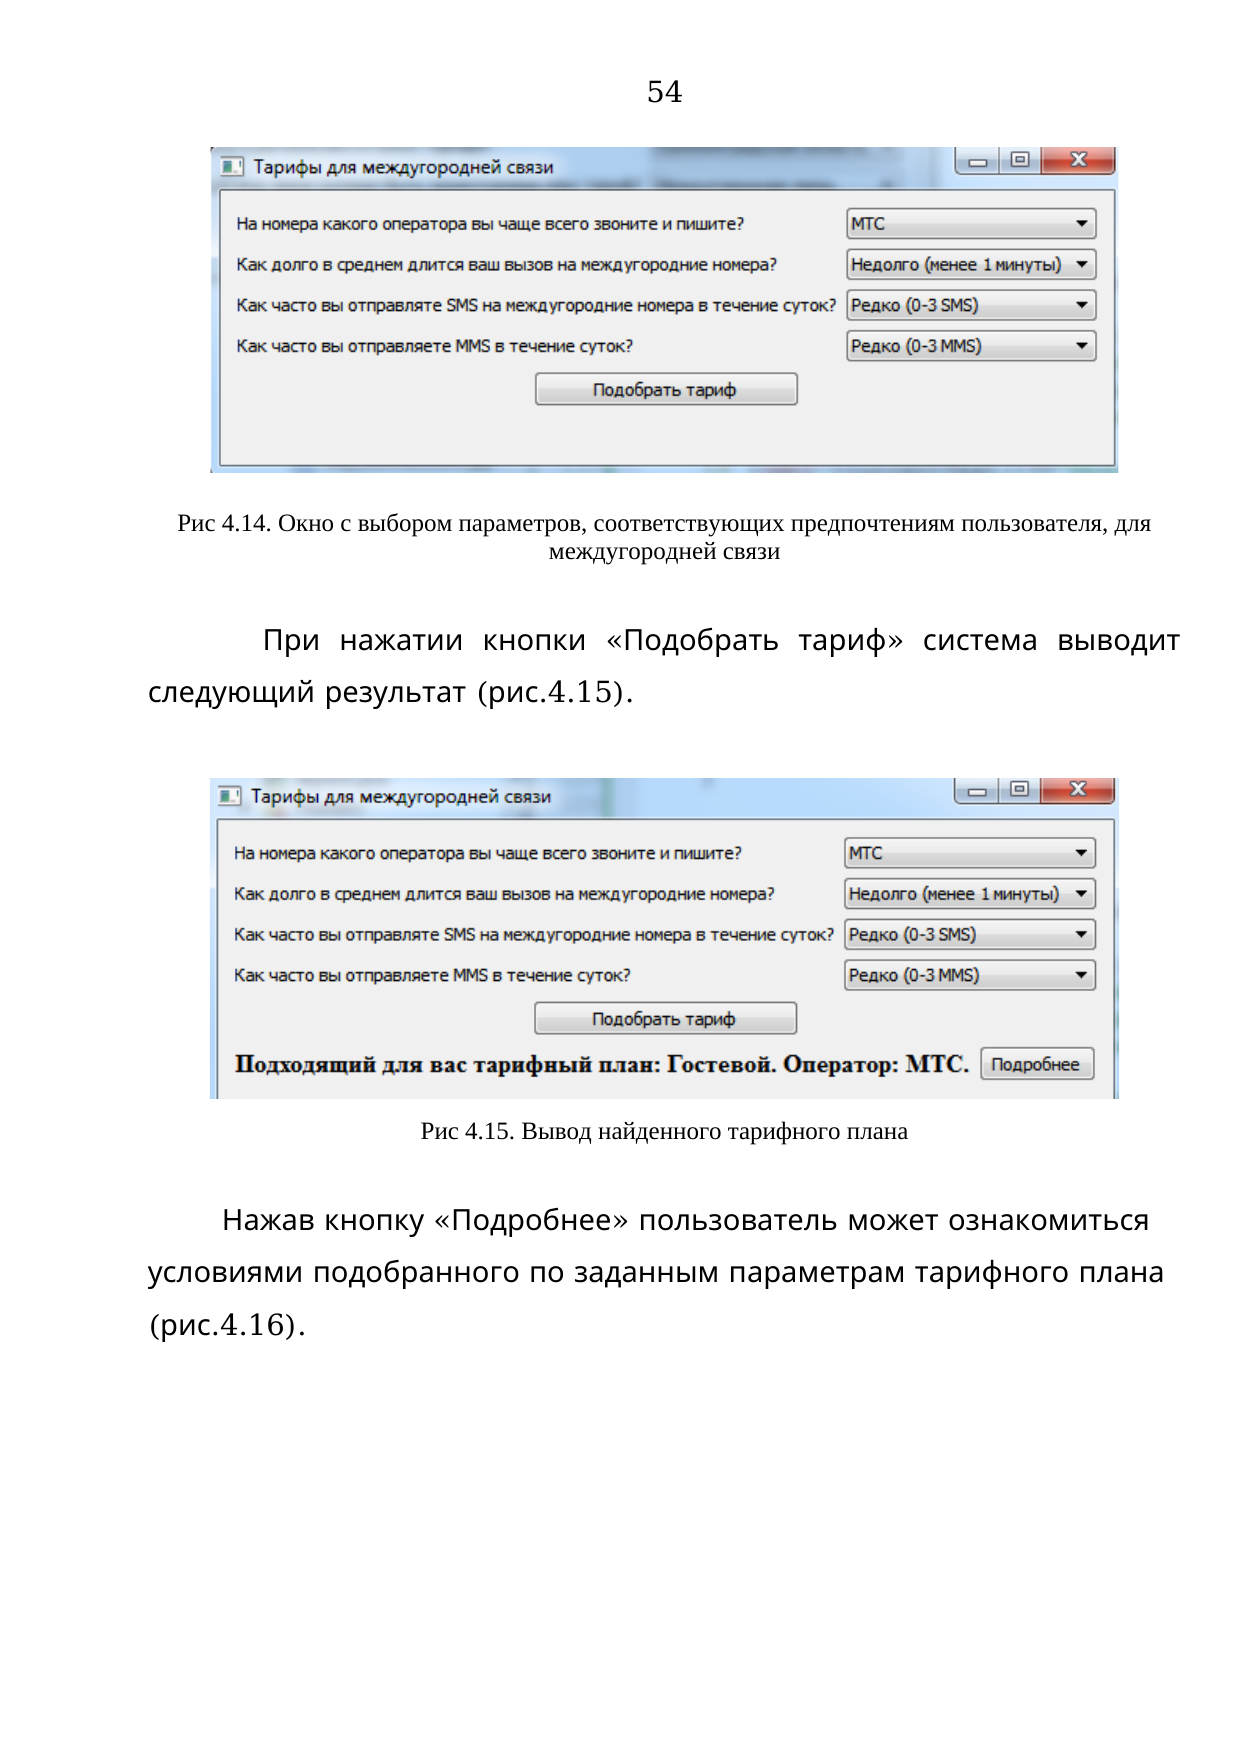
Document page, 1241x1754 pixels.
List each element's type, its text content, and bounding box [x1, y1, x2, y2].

text Рис 4.15. Вывод найденного тарифного плана [148, 1116, 1181, 1145]
text При нажатии кнопки «Подобрать тариф» система выводит следующий результат (рис.4.15). [148, 621, 1181, 708]
picture [209, 778, 1120, 1099]
text Рис 4.14. Окно с выбором параметров, соответствующих предпочтениям пользователя, для междугородней связи [148, 508, 1181, 565]
text Нажав кнопку «Подробнее» пользователь может ознакомиться условиями подобранного по заданным параметрам тарифного плана (рис.4.16). [148, 1201, 1181, 1341]
picture [210, 147, 1119, 473]
